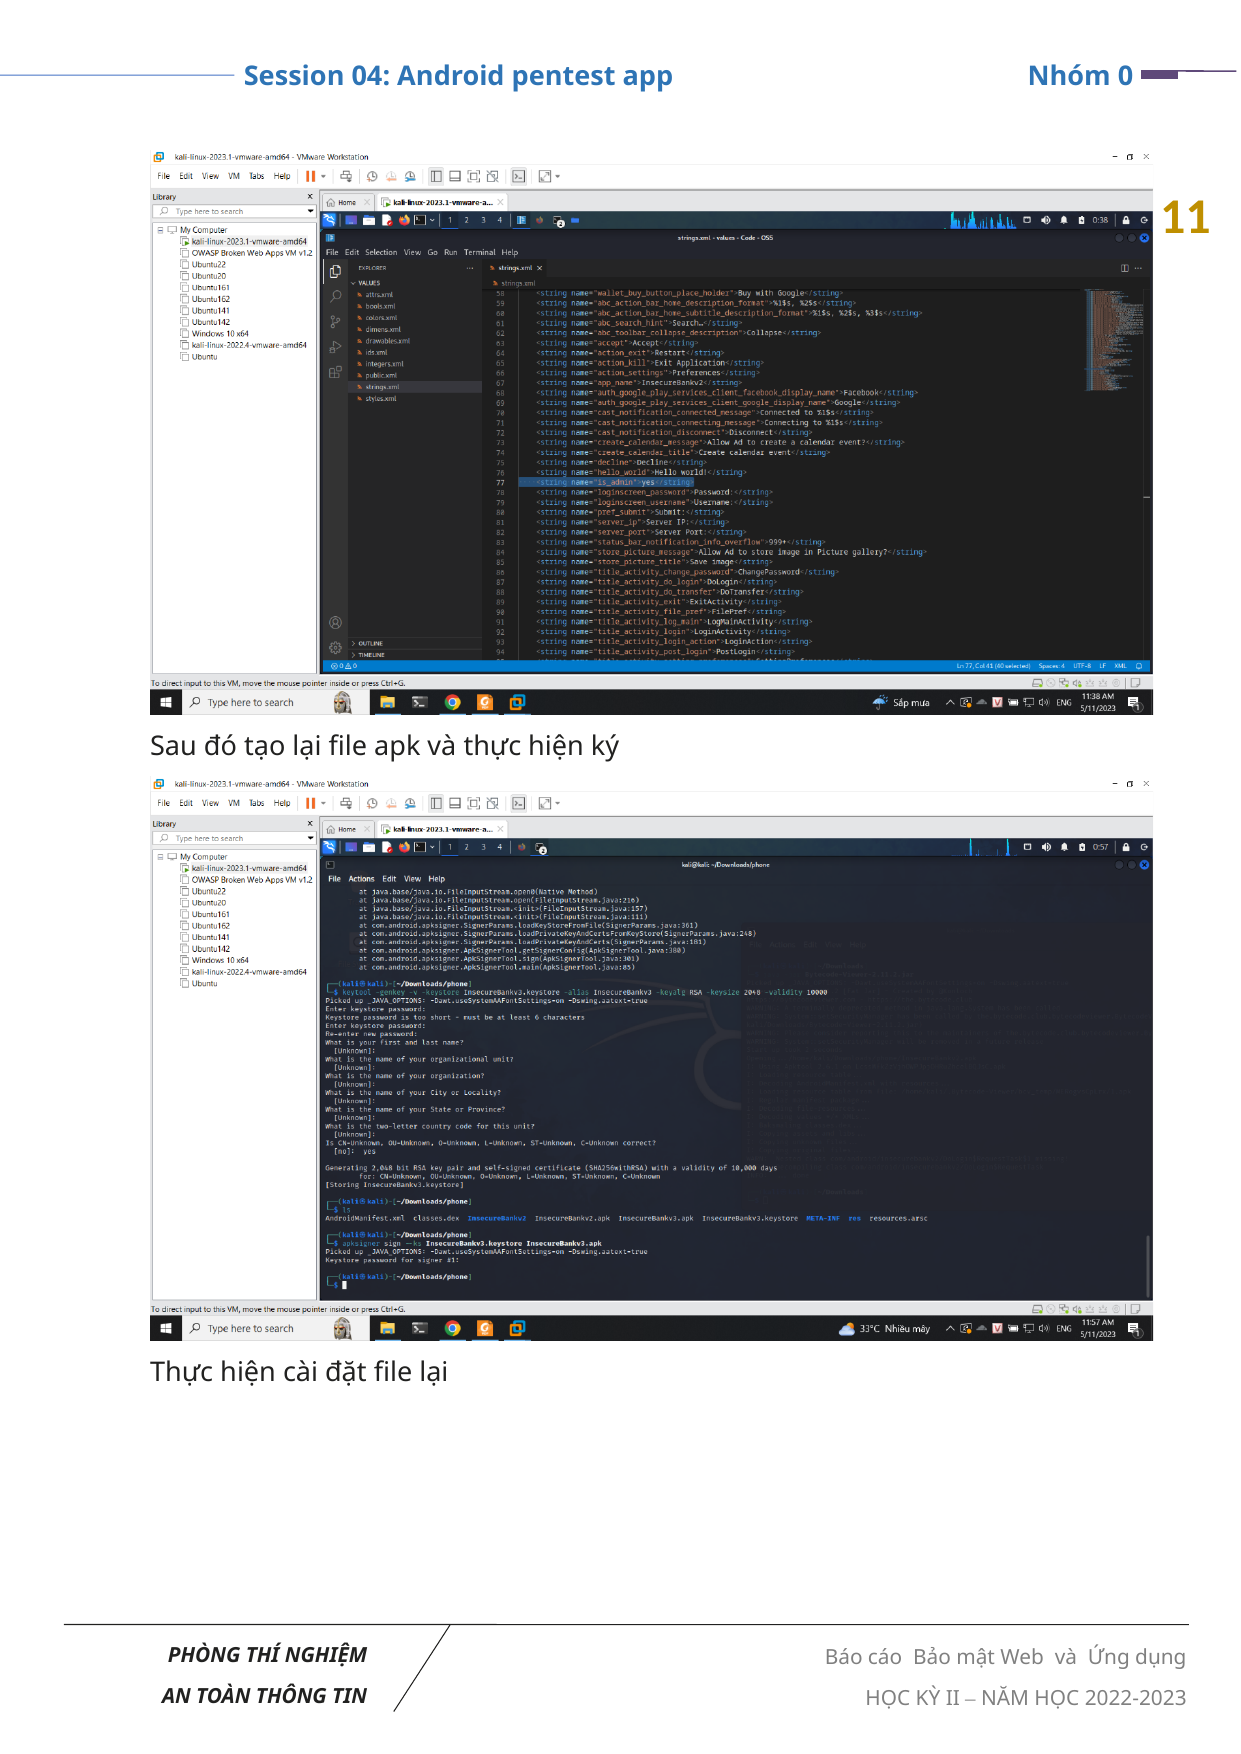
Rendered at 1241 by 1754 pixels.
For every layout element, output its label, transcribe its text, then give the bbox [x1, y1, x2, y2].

picture [150, 150, 1154, 715]
text Sau đó tạo lại file apk và thực hiện ký [150, 727, 1153, 764]
picture [150, 776, 1154, 1341]
text Thực hiện cài đặt file lại [150, 1353, 1153, 1390]
